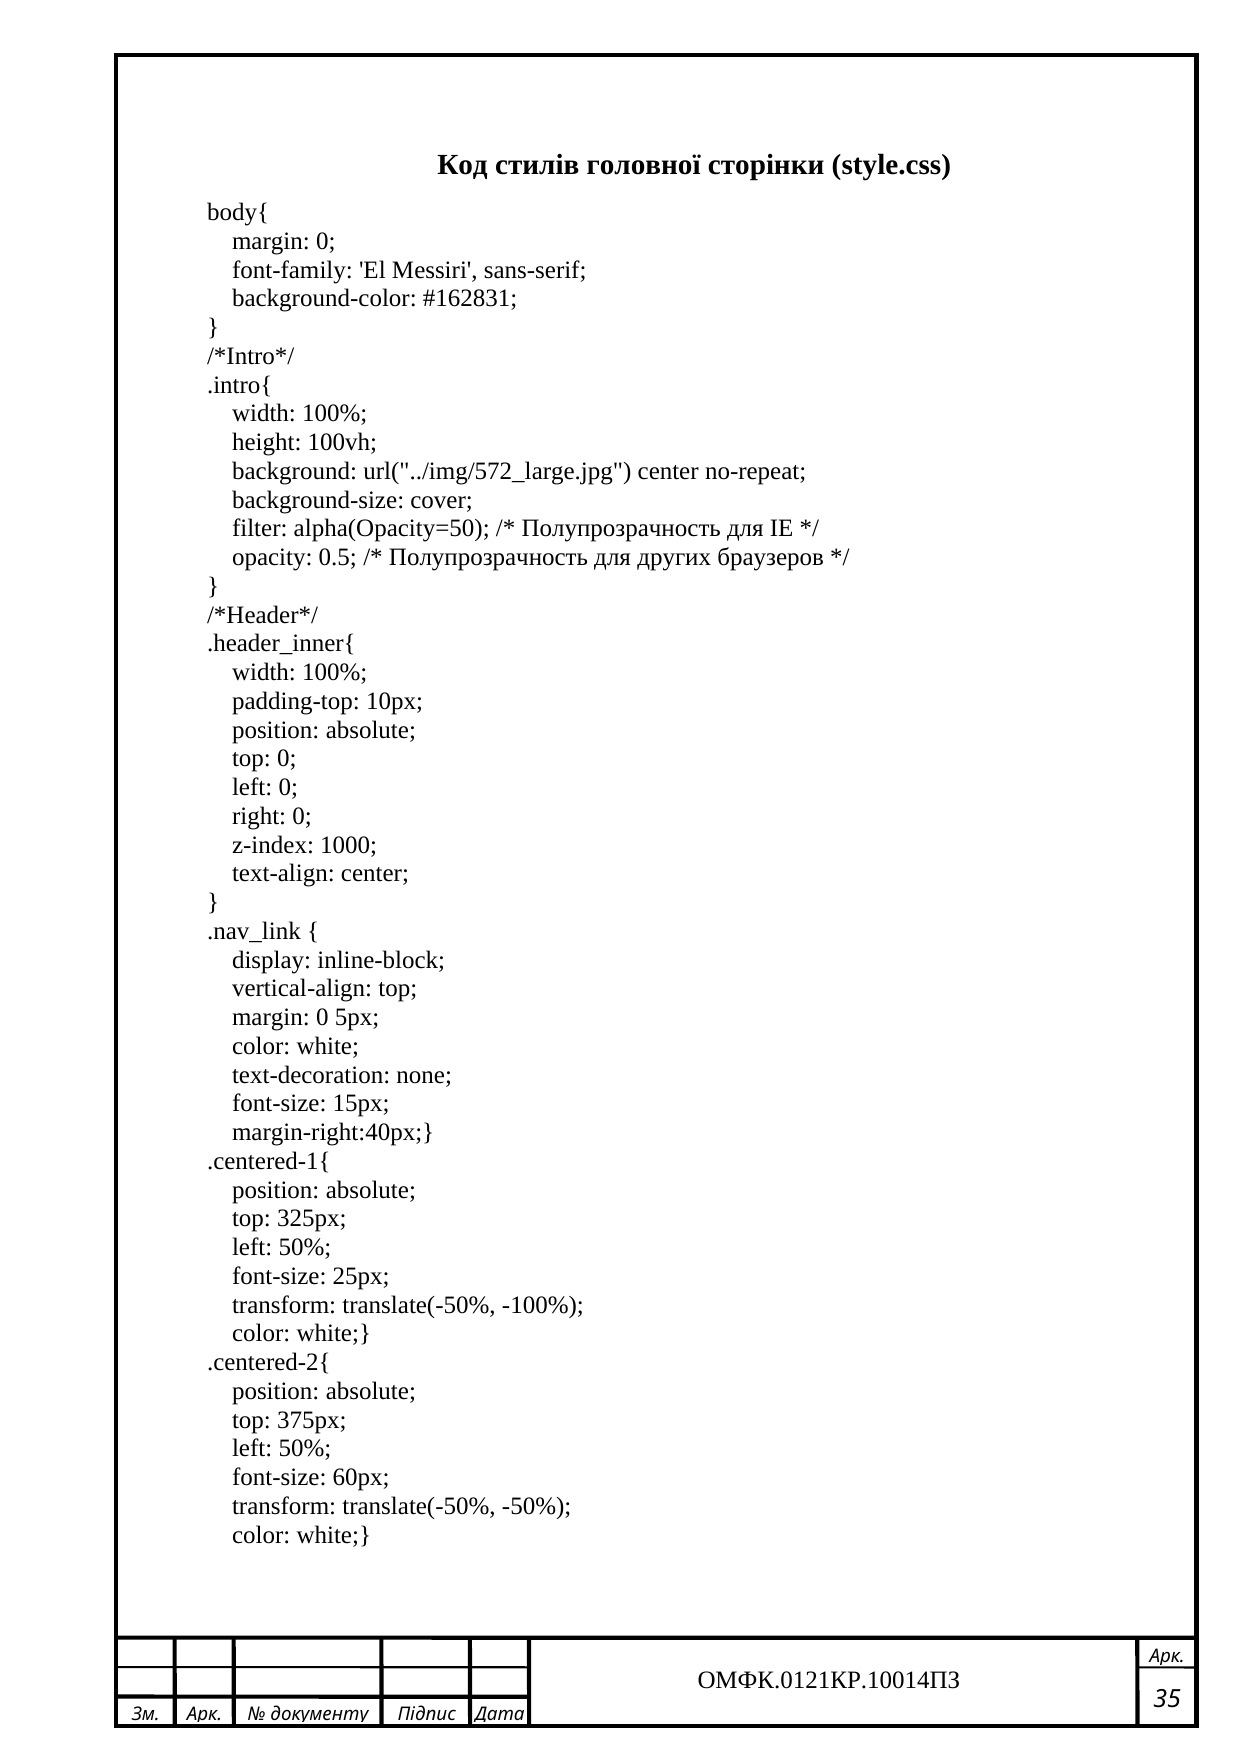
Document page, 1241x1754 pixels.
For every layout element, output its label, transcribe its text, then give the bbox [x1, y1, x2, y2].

text font-size: 25px; [148, 1261, 1181, 1290]
text position: absolute; [148, 715, 1181, 743]
text top: 375px; [148, 1405, 1181, 1433]
text color: white;} [148, 1520, 1181, 1548]
text top: 0; [148, 743, 1181, 772]
text transform: translate(-50%, -50%); [148, 1491, 1181, 1520]
text margin: 0 5px; [148, 1002, 1181, 1031]
text /*Header*/ [148, 600, 1181, 628]
text text-align: center; [148, 858, 1181, 887]
text height: 100vh; [148, 427, 1181, 456]
text } [148, 571, 1181, 600]
text } [148, 312, 1181, 341]
text /*Intro*/ [148, 341, 1181, 370]
text background-size: cover; [148, 485, 1181, 513]
text padding-top: 10px; [148, 686, 1181, 715]
text opacity: 0.5; /* Полупрозрачность для других браузеров */ [148, 542, 1181, 571]
text .centered-2{ [148, 1347, 1181, 1376]
text top: 325px; [148, 1203, 1181, 1232]
text width: 100%; [148, 657, 1181, 686]
text Код стилів головної сторінки (style.css) [148, 147, 1181, 180]
text position: absolute; [148, 1175, 1181, 1203]
text transform: translate(-50%, -100%); [148, 1290, 1181, 1318]
text filter: alpha(Opacity=50); /* Полупрозрачность для IE */ [148, 513, 1181, 542]
text position: absolute; [148, 1376, 1181, 1405]
text body{ [148, 197, 1181, 226]
text left: 50%; [148, 1232, 1181, 1261]
text } [148, 887, 1181, 916]
text font-family: 'El Messiri', sans-serif; [148, 255, 1181, 283]
text .header_inner{ [148, 628, 1181, 657]
text color: white;} [148, 1318, 1181, 1347]
text left: 50%; [148, 1433, 1181, 1462]
text .centered-1{ [148, 1146, 1181, 1175]
text right: 0; [148, 801, 1181, 830]
text font-size: 15px; [148, 1088, 1181, 1117]
text .nav_link { [148, 916, 1181, 945]
text text-decoration: none; [148, 1060, 1181, 1088]
text margin: 0; [148, 226, 1181, 255]
text z-index: 1000; [148, 830, 1181, 858]
text color: white; [148, 1031, 1181, 1060]
text .intro{ [148, 370, 1181, 398]
text background-color: #162831; [148, 283, 1181, 312]
text background: url("../img/572_large.jpg") center no-repeat; [148, 456, 1181, 485]
text left: 0; [148, 772, 1181, 801]
text font-size: 60px; [148, 1462, 1181, 1491]
text margin-right:40px;} [148, 1117, 1181, 1146]
text width: 100%; [148, 398, 1181, 427]
text vertical-align: top; [148, 973, 1181, 1002]
text display: inline-block; [148, 945, 1181, 973]
